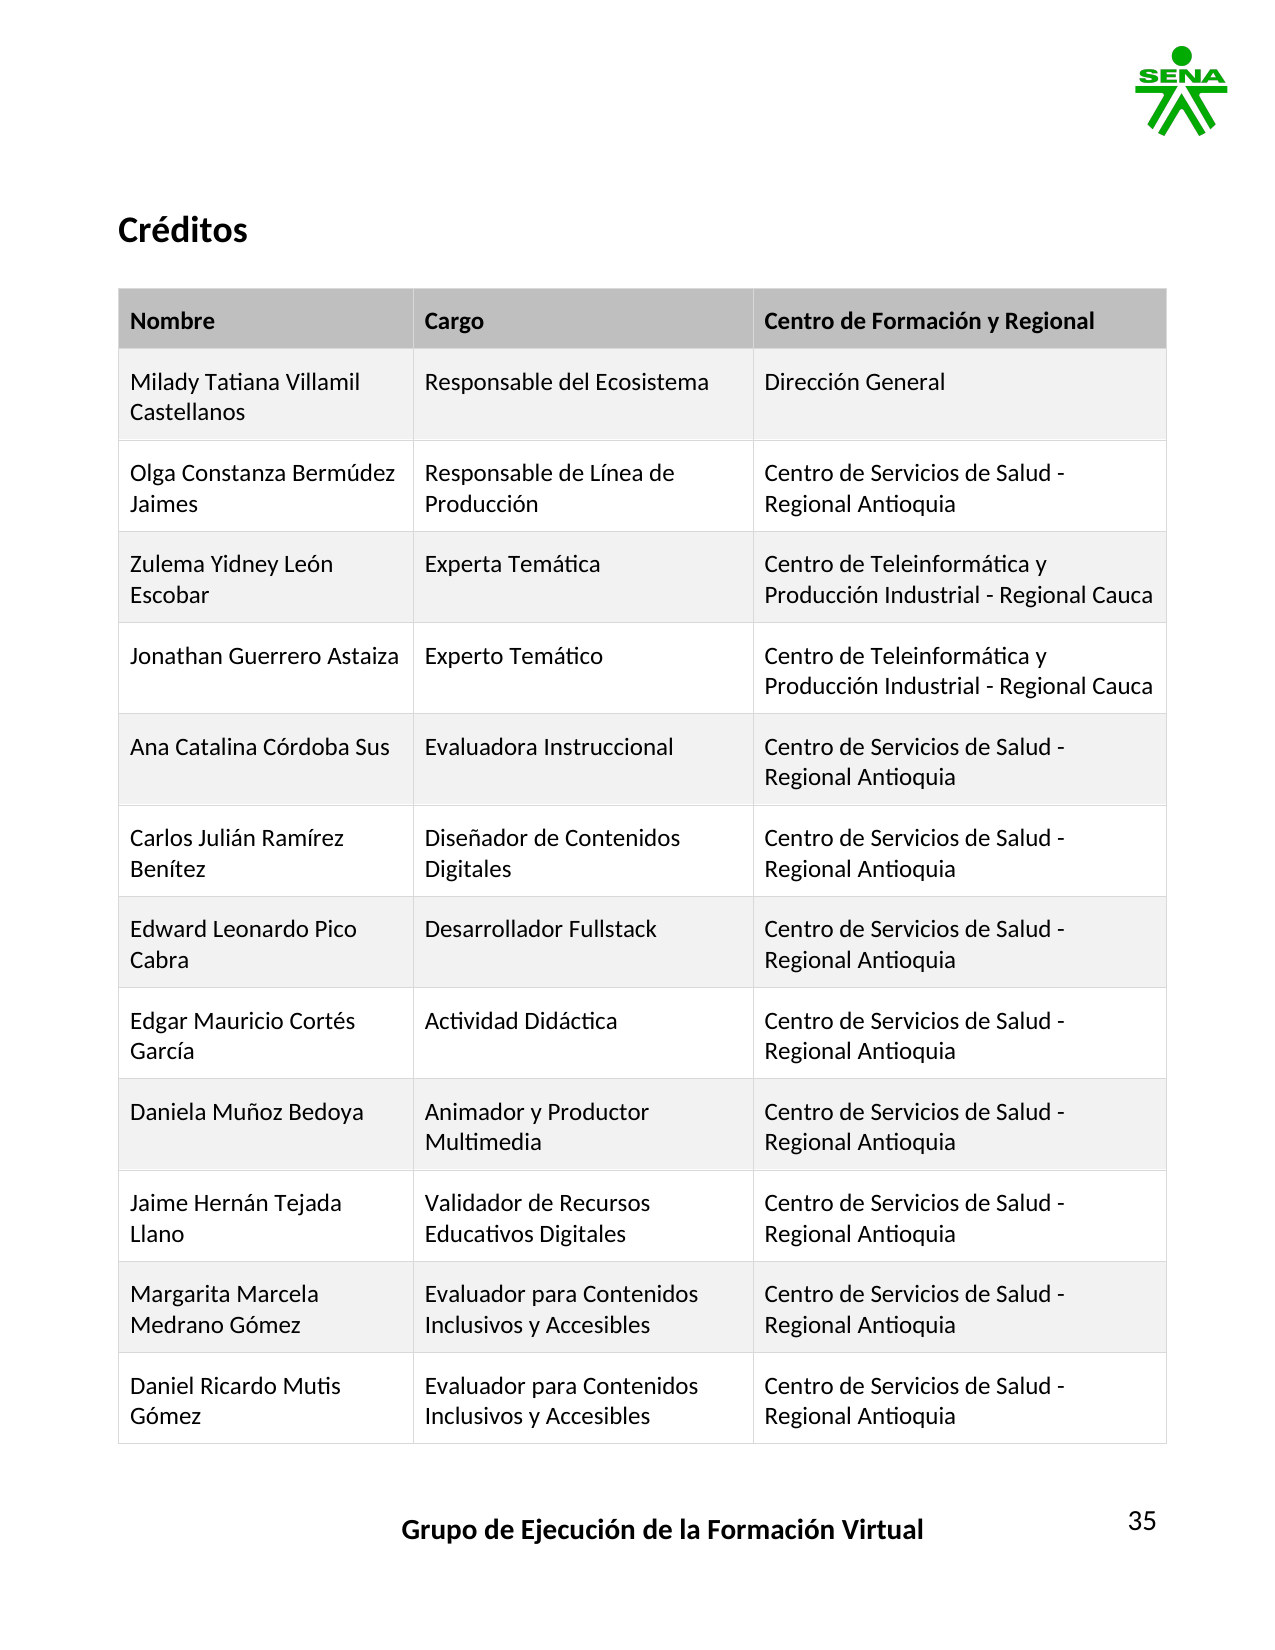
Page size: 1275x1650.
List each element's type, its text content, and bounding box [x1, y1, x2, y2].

table_cell Centro de Servicios de Salud - Regional Antioquia [754, 988, 1166, 1078]
table_cell Centro de Servicios de Salud - Regional Antioquia [754, 714, 1166, 804]
table_cell Experta Temática [414, 532, 753, 622]
text Créditos [118, 206, 1157, 252]
table_cell Carlos Julián Ramírez Benítez [119, 806, 413, 896]
table_cell Centro de Teleinformática y Producción Industrial - Regional Cauca [754, 532, 1166, 622]
table_cell Margarita Marcela Medrano Gómez [119, 1262, 413, 1352]
table_cell Evaluadora Instruccional [414, 714, 753, 804]
table_cell Evaluador para Contenidos Inclusivos y Accesibles [414, 1262, 753, 1352]
table_cell Validador de Recursos Educativos Digitales [414, 1171, 753, 1261]
table_cell Edgar Mauricio Cortés García [119, 988, 413, 1078]
table_cell Diseñador de Contenidos Digitales [414, 806, 753, 896]
table_cell Centro de Servicios de Salud - Regional Antioquia [754, 441, 1166, 531]
table_cell Zulema Yidney León Escobar [119, 532, 413, 622]
table_cell Centro de Servicios de Salud - Regional Antioquia [754, 1262, 1166, 1352]
table_cell Experto Temático [414, 623, 753, 713]
table_cell Daniela Muñoz Bedoya [119, 1079, 413, 1169]
table_cell Animador y Productor Multimedia [414, 1079, 753, 1169]
table_cell Centro de Teleinformática y Producción Industrial - Regional Cauca [754, 623, 1166, 713]
table_cell Centro de Servicios de Salud - Regional Antioquia [754, 1353, 1166, 1443]
table_cell Olga Constanza Bermúdez Jaimes [119, 441, 413, 531]
table_header Centro de Formación y Regional [754, 289, 1166, 348]
table_cell Ana Catalina Córdoba Sus [119, 714, 413, 804]
table_cell Centro de Servicios de Salud - Regional Antioquia [754, 897, 1166, 987]
table_cell Jaime Hernán Tejada Llano [119, 1171, 413, 1261]
table_cell Centro de Servicios de Salud - Regional Antioquia [754, 806, 1166, 896]
table_cell Actividad Didáctica [414, 988, 753, 1078]
table_cell Dirección General [754, 349, 1166, 439]
table_cell Responsable del Ecosistema [414, 349, 753, 439]
table_cell Responsable de Línea de Producción [414, 441, 753, 531]
table_cell Milady Tatiana Villamil Castellanos [119, 349, 413, 439]
table_header Nombre [119, 289, 413, 348]
table_cell Evaluador para Contenidos Inclusivos y Accesibles [414, 1353, 753, 1443]
table_cell Desarrollador Fullstack [414, 897, 753, 987]
table_cell Edward Leonardo Pico Cabra [119, 897, 413, 987]
table_cell Centro de Servicios de Salud - Regional Antioquia [754, 1079, 1166, 1169]
table_cell Centro de Servicios de Salud - Regional Antioquia [754, 1171, 1166, 1261]
table_cell Jonathan Guerrero Astaiza [119, 623, 413, 713]
table_cell Daniel Ricardo Mutis Gómez [119, 1353, 413, 1443]
picture [1135, 46, 1228, 136]
table_header Cargo [414, 289, 753, 348]
